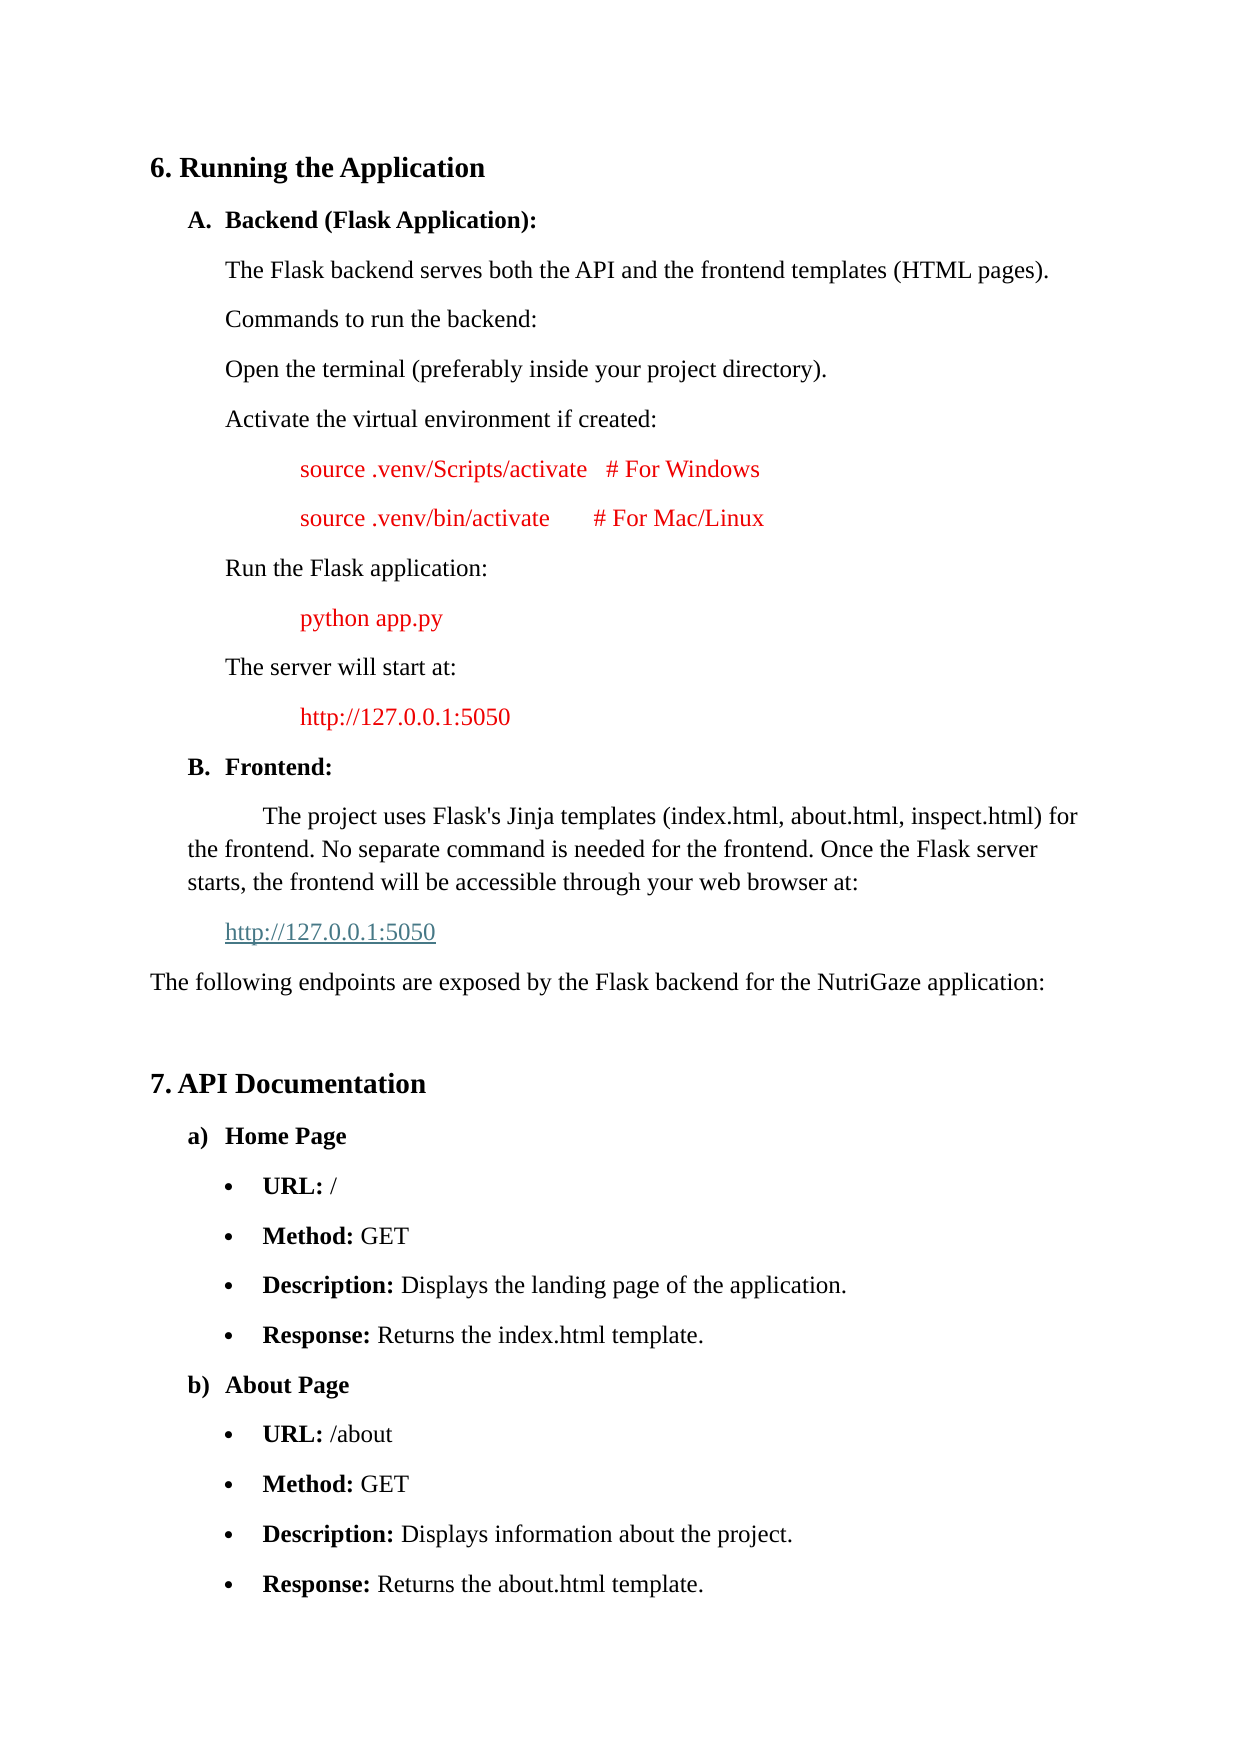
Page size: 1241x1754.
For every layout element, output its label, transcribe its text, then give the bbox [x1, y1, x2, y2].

text http://127.0.0.1:5050 [225, 702, 1090, 731]
list Response: Returns the index.html template. [225, 1320, 1090, 1349]
list Method: GET [225, 1469, 1090, 1498]
list Frontend: [187, 752, 1090, 781]
text source .venv/Scripts/activate # For Windows [225, 454, 1090, 482]
text The project uses Flask's Jinja templates (index.html, about.html, inspect.html) for the frontend. No separate command is needed for the frontend. Once the Flask server starts, the frontend will be accessible through your web browser at: [187, 801, 1090, 896]
text The Flask backend serves both the API and the frontend templates (HTML pages). [150, 255, 1090, 284]
text 6. Running the Application [150, 150, 1090, 183]
text Commands to run the backend: [150, 304, 1090, 333]
text Activate the virtual environment if created: [150, 404, 1090, 433]
list Description: Displays the landing page of the application. [225, 1271, 1090, 1299]
list About Page [187, 1370, 1090, 1399]
text 7. API Documentation [150, 1066, 1090, 1100]
list Method: GET [225, 1221, 1090, 1249]
list Home Page [187, 1121, 1090, 1150]
text source .venv/bin/activate # For Mac/Linux [300, 503, 1090, 532]
text Open the terminal (preferably inside your project directory). [150, 354, 1090, 383]
text The server will start at: [150, 652, 1090, 681]
list URL: /about [225, 1419, 1090, 1448]
list URL: / [225, 1171, 1090, 1200]
text The following endpoints are exposed by the Flask backend for the NutriGaze application: [150, 967, 1090, 996]
text Run the Flask application: [150, 553, 1090, 582]
list Backend (Flask Application): [187, 205, 1090, 234]
list Description: Displays information about the project. [225, 1519, 1090, 1548]
text python app.py [225, 603, 1090, 631]
text http://127.0.0.1:5050 [150, 917, 1090, 946]
list Response: Returns the about.html template. [225, 1569, 1090, 1597]
